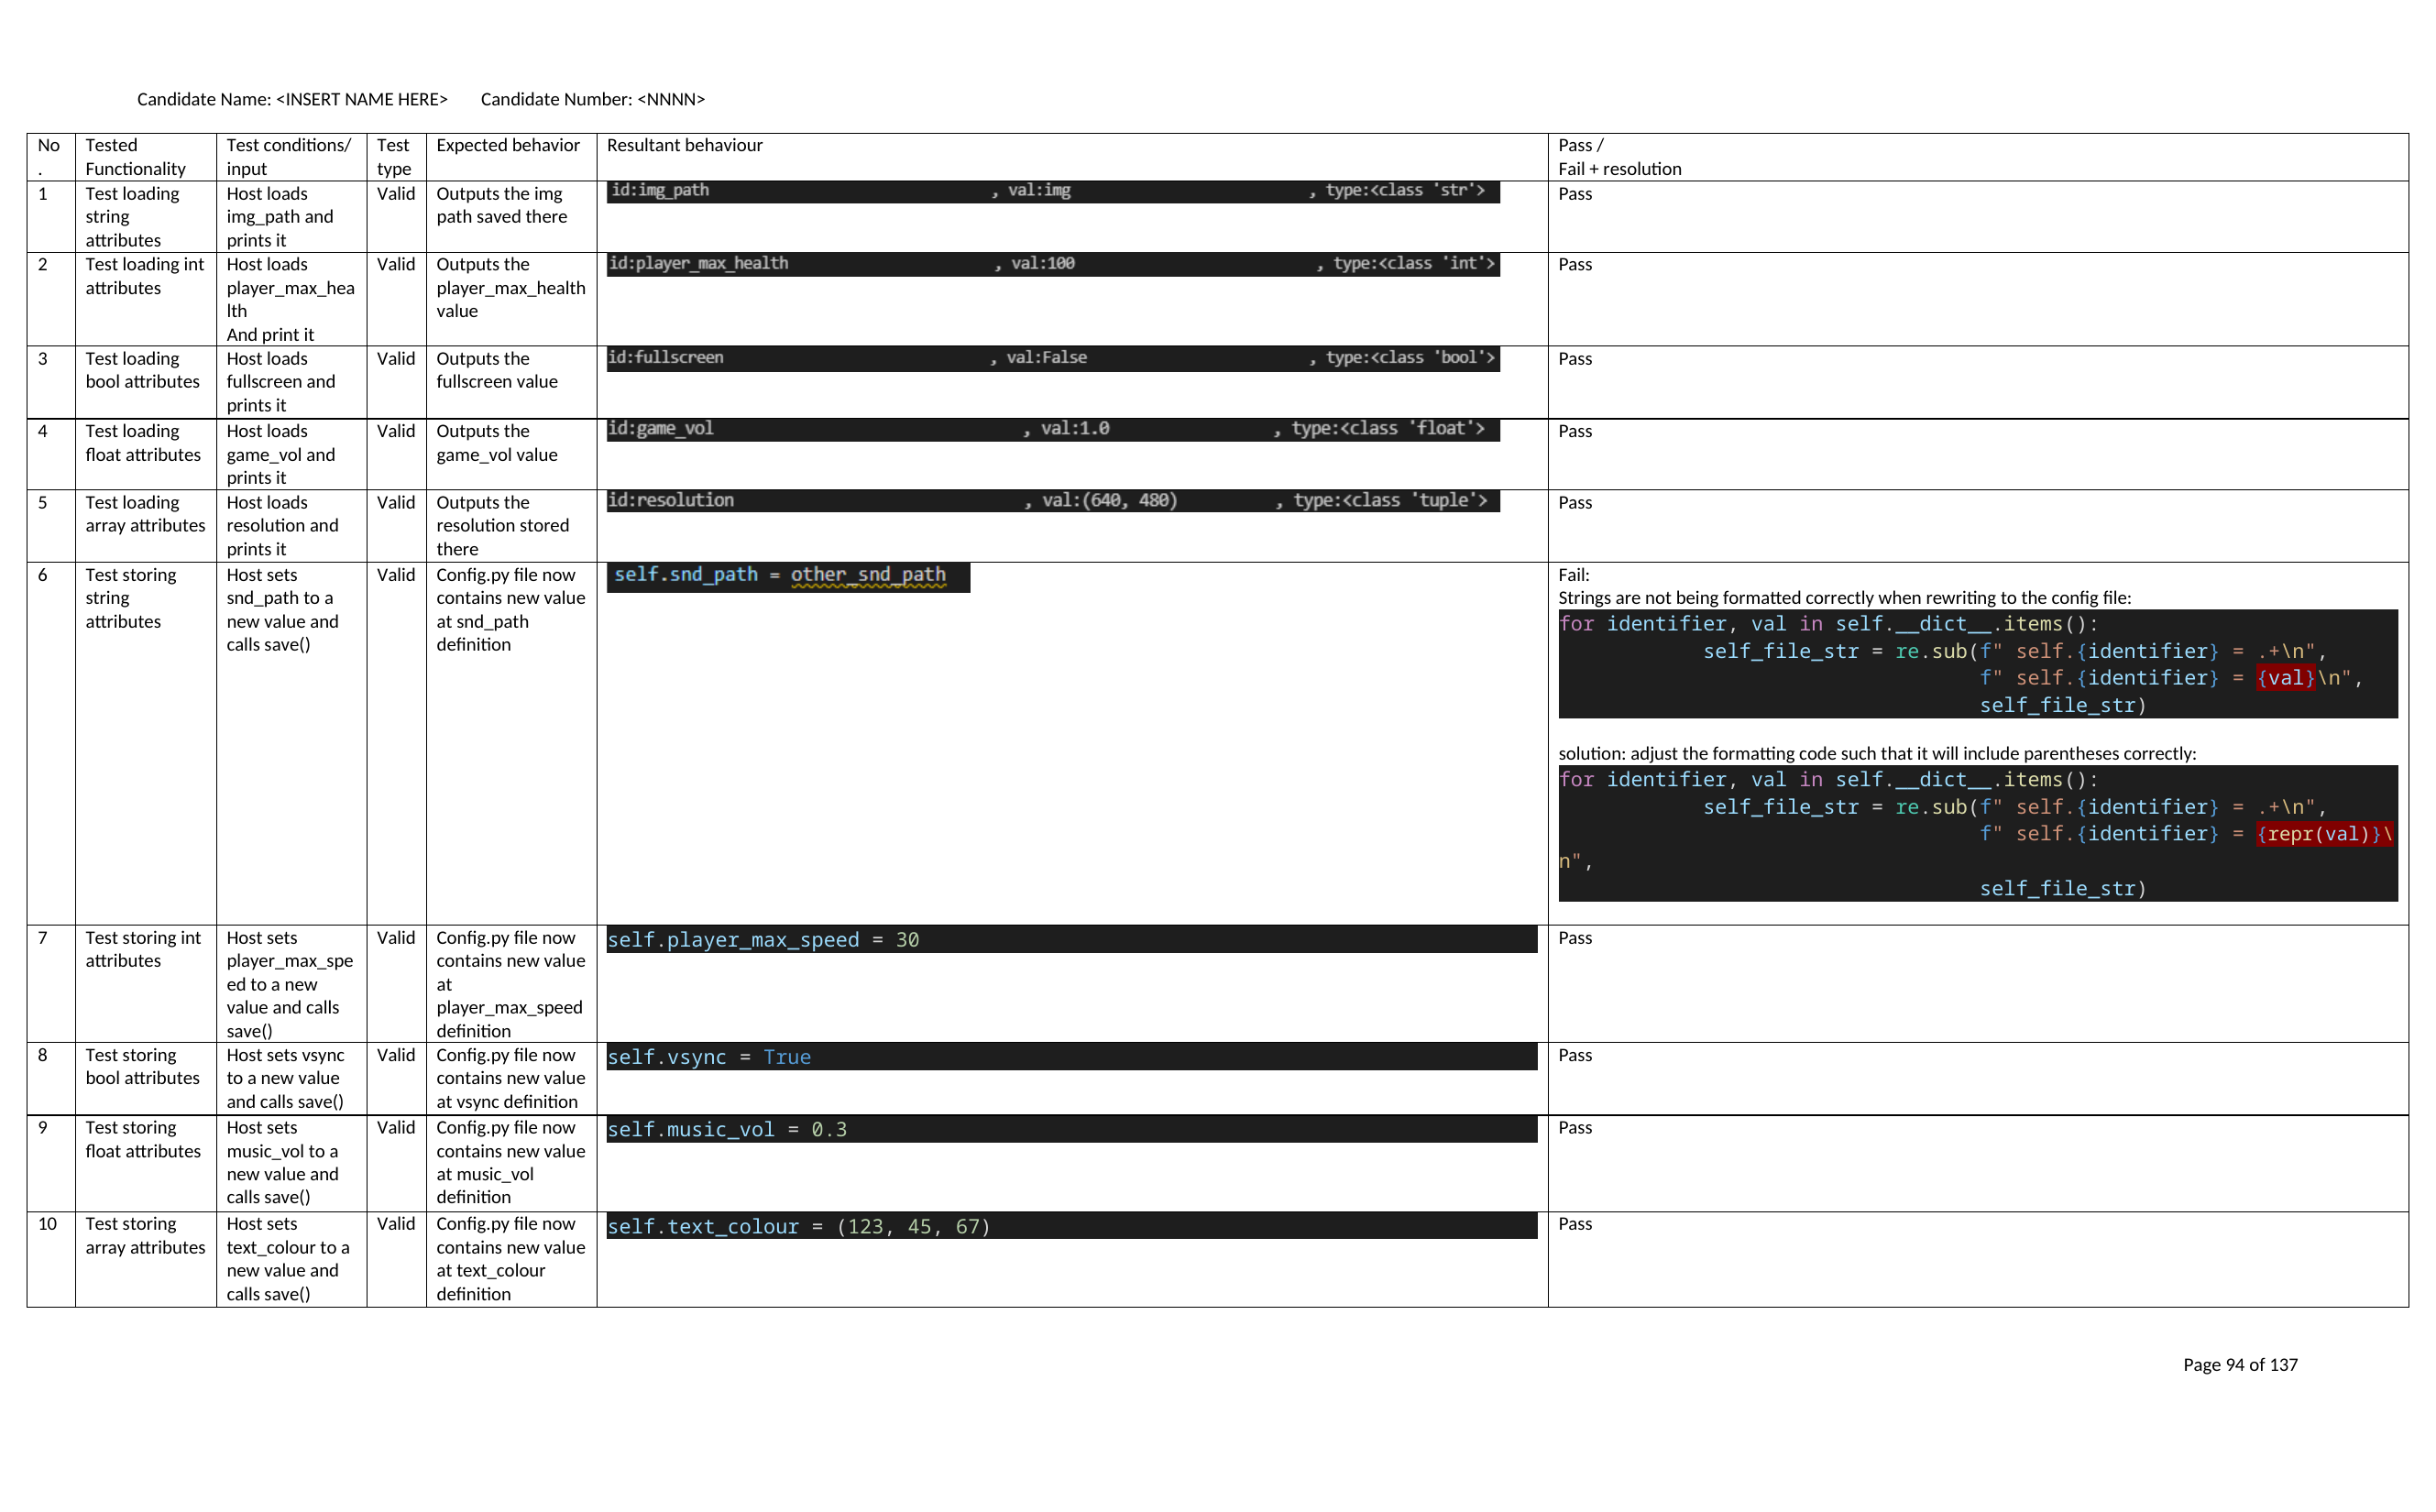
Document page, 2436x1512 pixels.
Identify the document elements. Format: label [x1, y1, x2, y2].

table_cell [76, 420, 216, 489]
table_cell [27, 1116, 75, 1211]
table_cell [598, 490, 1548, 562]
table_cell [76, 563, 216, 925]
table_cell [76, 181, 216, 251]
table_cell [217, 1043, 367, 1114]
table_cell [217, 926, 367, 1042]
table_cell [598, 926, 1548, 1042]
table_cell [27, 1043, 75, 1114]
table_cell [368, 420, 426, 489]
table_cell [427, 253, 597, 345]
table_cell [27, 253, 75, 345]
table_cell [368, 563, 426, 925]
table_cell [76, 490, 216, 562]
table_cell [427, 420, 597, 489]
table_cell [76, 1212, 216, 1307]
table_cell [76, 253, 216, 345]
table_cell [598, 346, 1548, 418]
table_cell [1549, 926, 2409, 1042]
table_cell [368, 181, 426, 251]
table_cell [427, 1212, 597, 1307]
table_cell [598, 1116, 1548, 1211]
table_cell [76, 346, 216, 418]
picture [607, 562, 971, 593]
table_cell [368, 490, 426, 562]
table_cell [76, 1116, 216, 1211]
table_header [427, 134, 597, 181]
picture [607, 252, 1501, 277]
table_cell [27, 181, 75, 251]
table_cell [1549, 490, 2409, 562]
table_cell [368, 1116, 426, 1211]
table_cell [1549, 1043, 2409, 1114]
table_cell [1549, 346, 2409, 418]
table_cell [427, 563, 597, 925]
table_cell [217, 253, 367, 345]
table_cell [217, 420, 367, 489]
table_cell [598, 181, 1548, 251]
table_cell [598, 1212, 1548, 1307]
picture [607, 181, 1501, 203]
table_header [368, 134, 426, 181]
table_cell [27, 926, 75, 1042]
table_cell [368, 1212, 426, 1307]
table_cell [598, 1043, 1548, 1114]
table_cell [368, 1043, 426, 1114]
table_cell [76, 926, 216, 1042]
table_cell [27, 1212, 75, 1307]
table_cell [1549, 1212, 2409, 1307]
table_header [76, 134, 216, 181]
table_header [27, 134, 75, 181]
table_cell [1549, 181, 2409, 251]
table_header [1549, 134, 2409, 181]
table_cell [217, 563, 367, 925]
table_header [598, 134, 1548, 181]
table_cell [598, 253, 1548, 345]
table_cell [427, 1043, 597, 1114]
picture [607, 346, 1501, 372]
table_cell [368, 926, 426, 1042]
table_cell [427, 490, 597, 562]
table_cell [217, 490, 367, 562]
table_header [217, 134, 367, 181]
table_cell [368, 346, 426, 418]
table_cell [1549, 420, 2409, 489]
picture [607, 490, 1501, 512]
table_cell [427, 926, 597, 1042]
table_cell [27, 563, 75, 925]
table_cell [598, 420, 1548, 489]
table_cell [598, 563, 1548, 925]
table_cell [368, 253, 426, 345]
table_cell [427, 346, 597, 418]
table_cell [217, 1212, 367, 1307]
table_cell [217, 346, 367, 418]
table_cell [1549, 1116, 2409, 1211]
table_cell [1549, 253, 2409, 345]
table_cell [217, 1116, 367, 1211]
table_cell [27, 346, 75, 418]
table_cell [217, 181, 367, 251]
picture [607, 419, 1501, 442]
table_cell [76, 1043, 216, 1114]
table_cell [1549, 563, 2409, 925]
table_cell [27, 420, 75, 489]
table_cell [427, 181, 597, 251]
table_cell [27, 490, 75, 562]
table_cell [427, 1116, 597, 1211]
